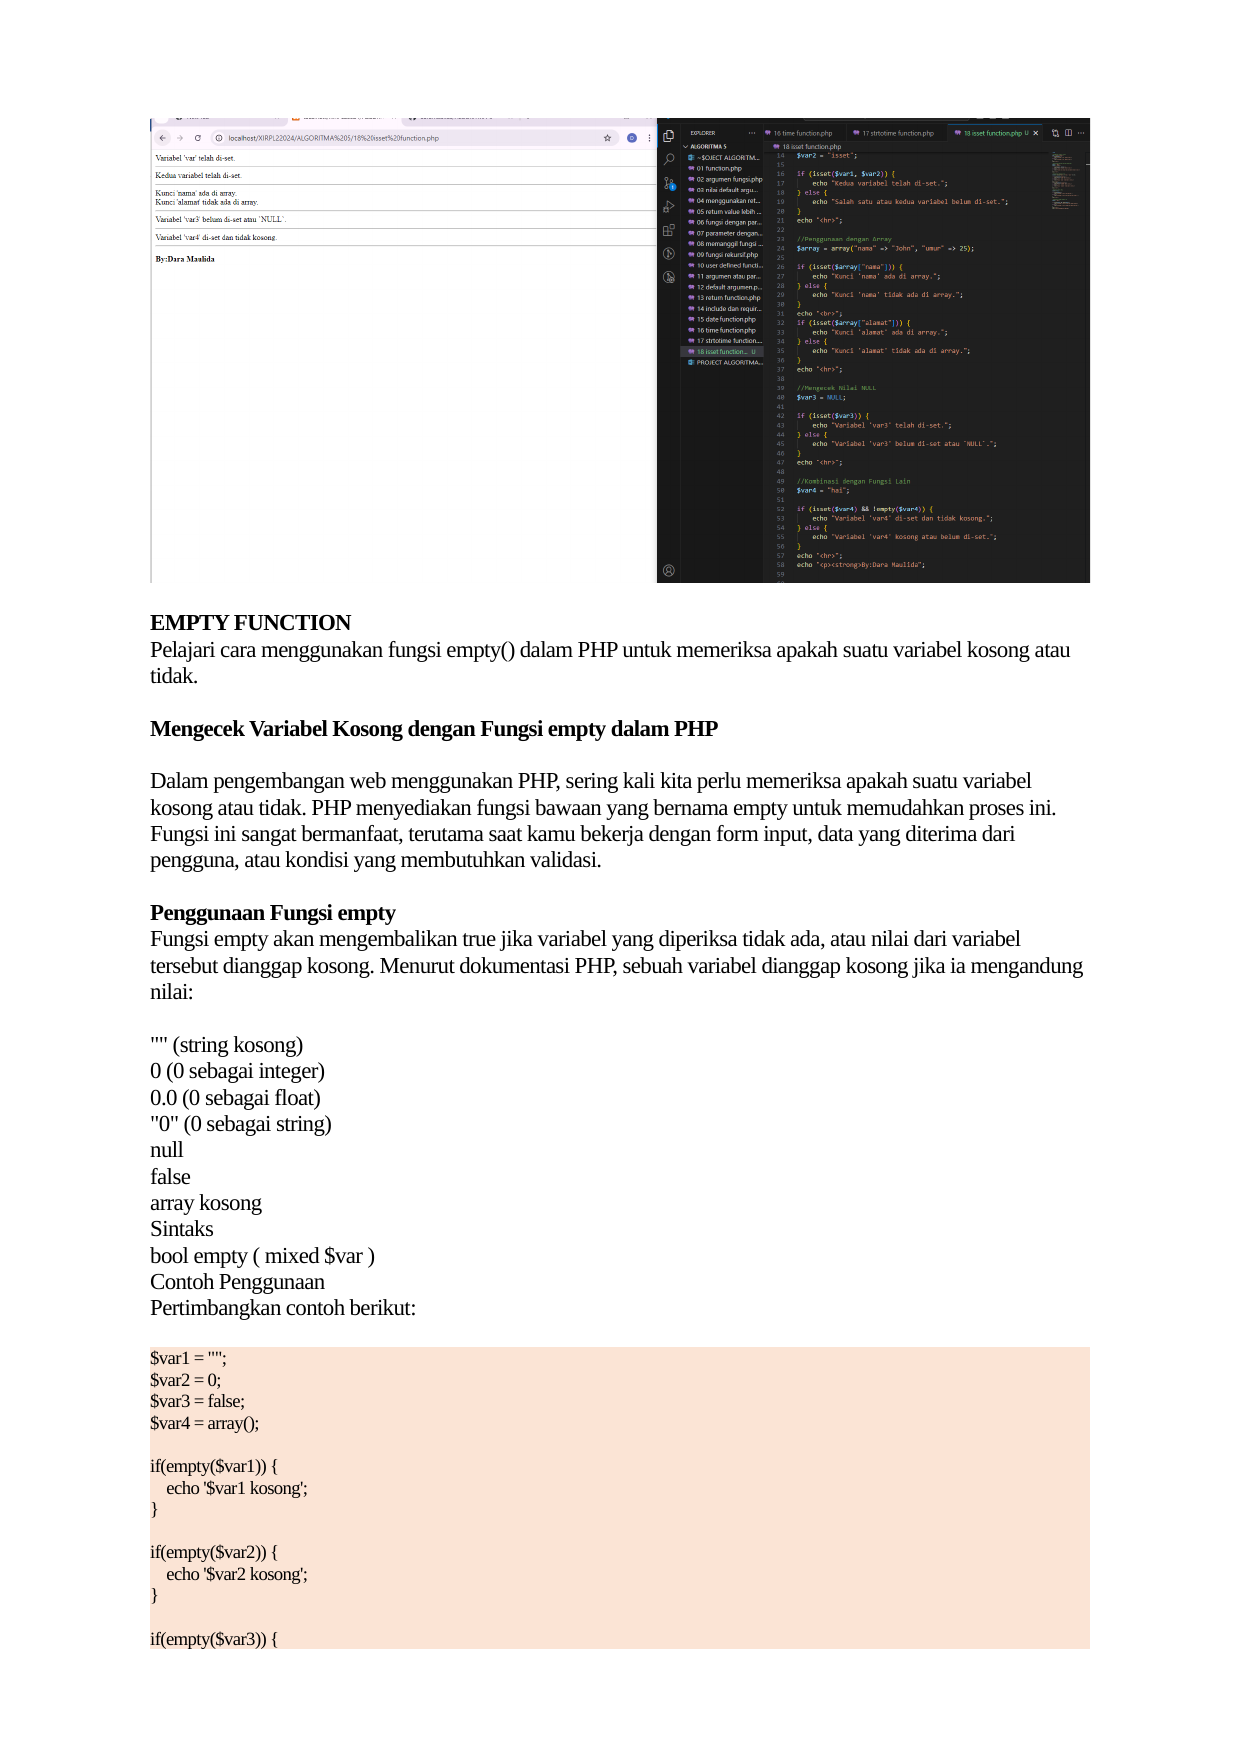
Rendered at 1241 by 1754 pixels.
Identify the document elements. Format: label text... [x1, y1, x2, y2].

text "" (string kosong) [150, 1031, 1090, 1057]
text Sintaks [150, 1215, 1090, 1242]
text echo '$var1 kosong'; [150, 1477, 1090, 1498]
text $var4 = array(); [150, 1412, 1090, 1433]
text if(empty($var1)) { [150, 1455, 1090, 1477]
text bool empty ( mixed $var ) [150, 1242, 1090, 1268]
text Contoh Penggunaan [150, 1268, 1090, 1294]
text 0 (0 sebagai integer) [150, 1057, 1090, 1084]
text Pelajari cara menggunakan fungsi empty() dalam PHP untuk memeriksa apakah suatu variabel kosong atau tidak. [150, 636, 1090, 688]
text } [150, 1498, 1090, 1520]
text } [150, 1584, 1090, 1606]
text $var3 = false; [150, 1390, 1090, 1412]
text Pertimbangkan contoh berikut: [150, 1294, 1090, 1321]
text if(empty($var3)) { [150, 1627, 1090, 1649]
text echo '$var2 kosong'; [150, 1563, 1090, 1584]
text false [150, 1163, 1090, 1189]
text "0" (0 sebagai string) [150, 1110, 1090, 1136]
picture [150, 118, 1091, 583]
text Mengecek Variabel Kosong dengan Fungsi empty dalam PHP [150, 715, 1090, 741]
text if(empty($var2)) { [150, 1541, 1090, 1563]
text 0.0 (0 sebagai float) [150, 1084, 1090, 1110]
text Dalam pengembangan web menggunakan PHP, sering kali kita perlu memeriksa apakah suatu variabel kosong atau tidak. PHP menyediakan fungsi bawaan yang bernama empty untuk memudahkan proses ini. Fungsi ini sangat bermanfaat, terutama saat kamu bekerja dengan form input, data yang diterima dari pengguna, atau kondisi yang membutuhkan validasi. [150, 767, 1090, 873]
text $var2 = 0; [150, 1369, 1090, 1390]
text EMPTY FUNCTION [150, 609, 1090, 636]
text null [150, 1136, 1090, 1163]
text $var1 = ""; [150, 1347, 1090, 1369]
text array kosong [150, 1189, 1090, 1215]
text Penggunaan Fungsi empty [150, 899, 1090, 926]
text Fungsi empty akan mengembalikan true jika variabel yang diperiksa tidak ada, atau nilai dari variabel tersebut dianggap kosong. Menurut dokumentasi PHP, sebuah variabel dianggap kosong jika ia mengandung nilai: [150, 926, 1090, 1004]
